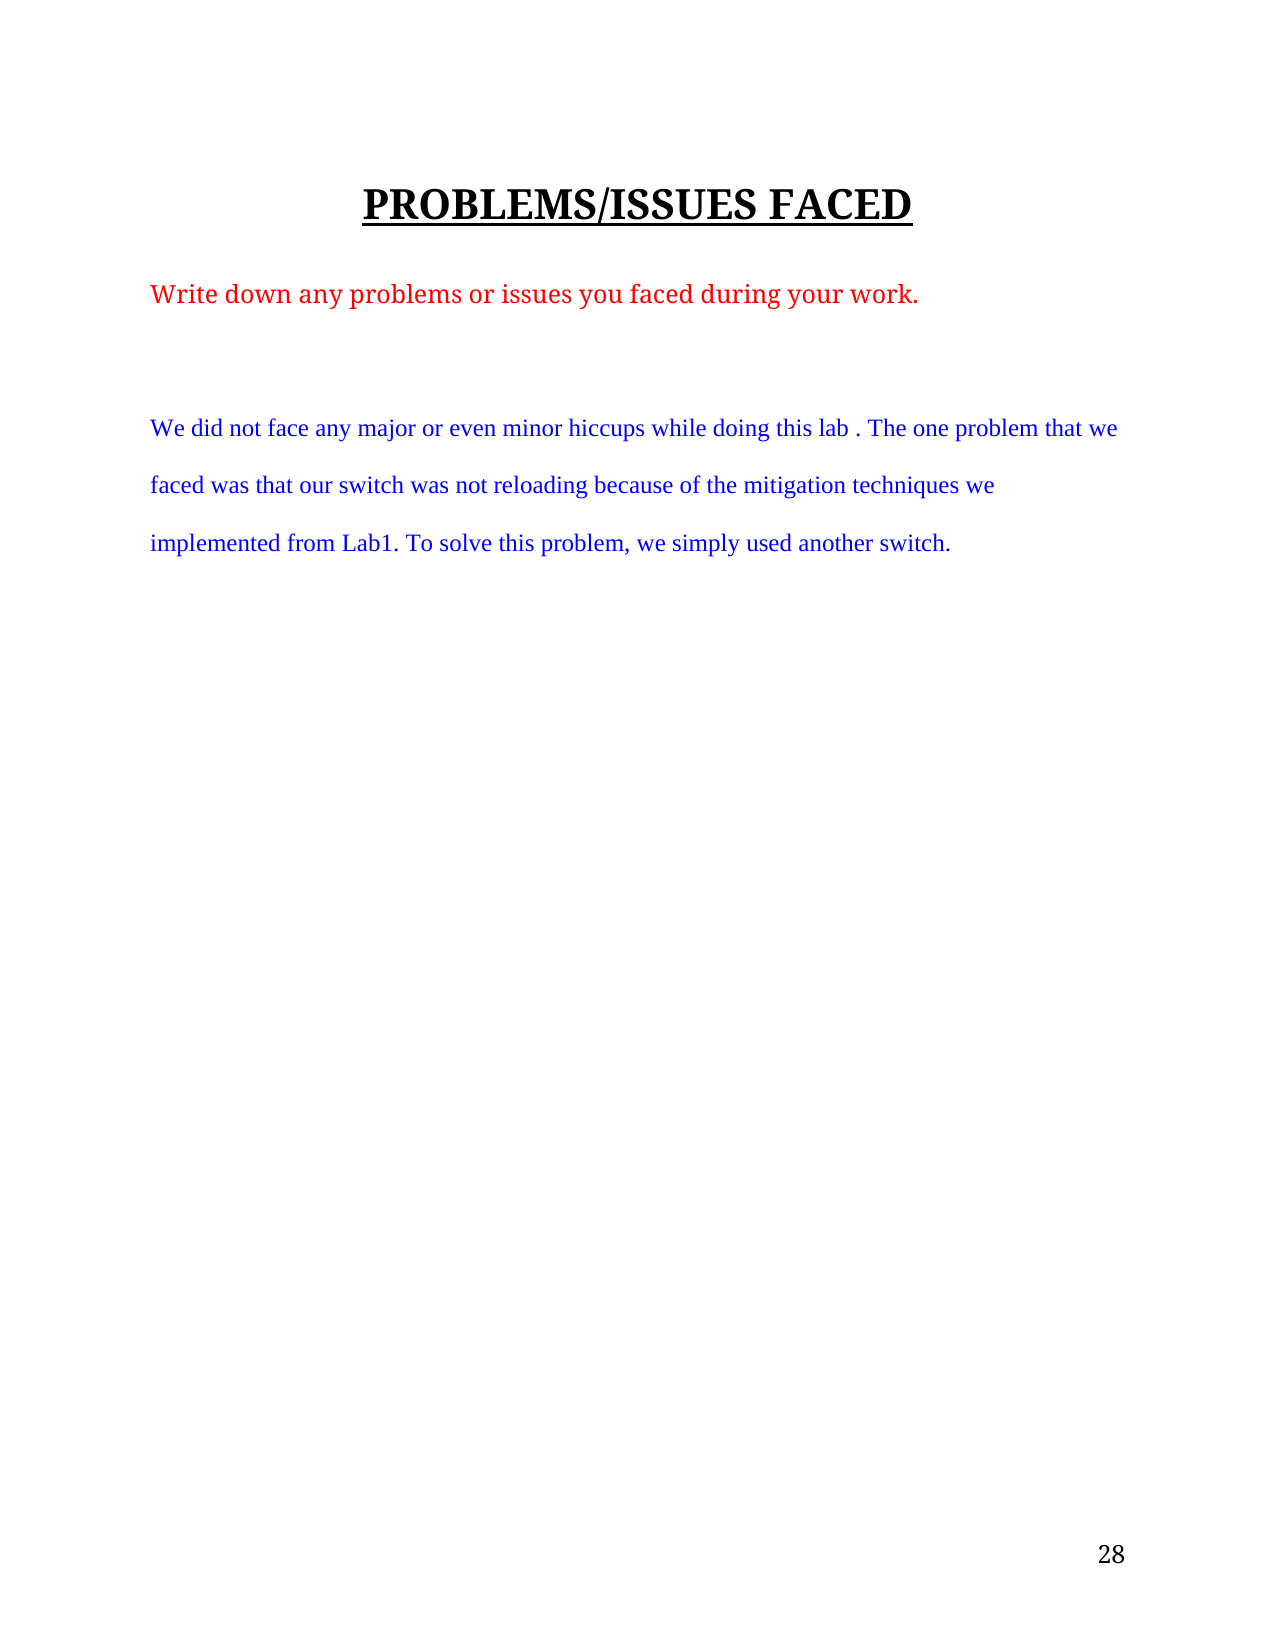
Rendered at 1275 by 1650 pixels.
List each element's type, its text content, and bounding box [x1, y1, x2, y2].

subtitle PROBLEMS/ISSUES FACED [150, 175, 1125, 232]
text We did not face any major or even minor hiccups while doing this lab . The one problem that we faced was that our switch was not reloading because of the mitigation techniques we implemented from Lab1. To solve this problem, we simply used another switch. [150, 413, 1125, 557]
text Write down any problems or issues you faced during your work. [150, 277, 1125, 311]
